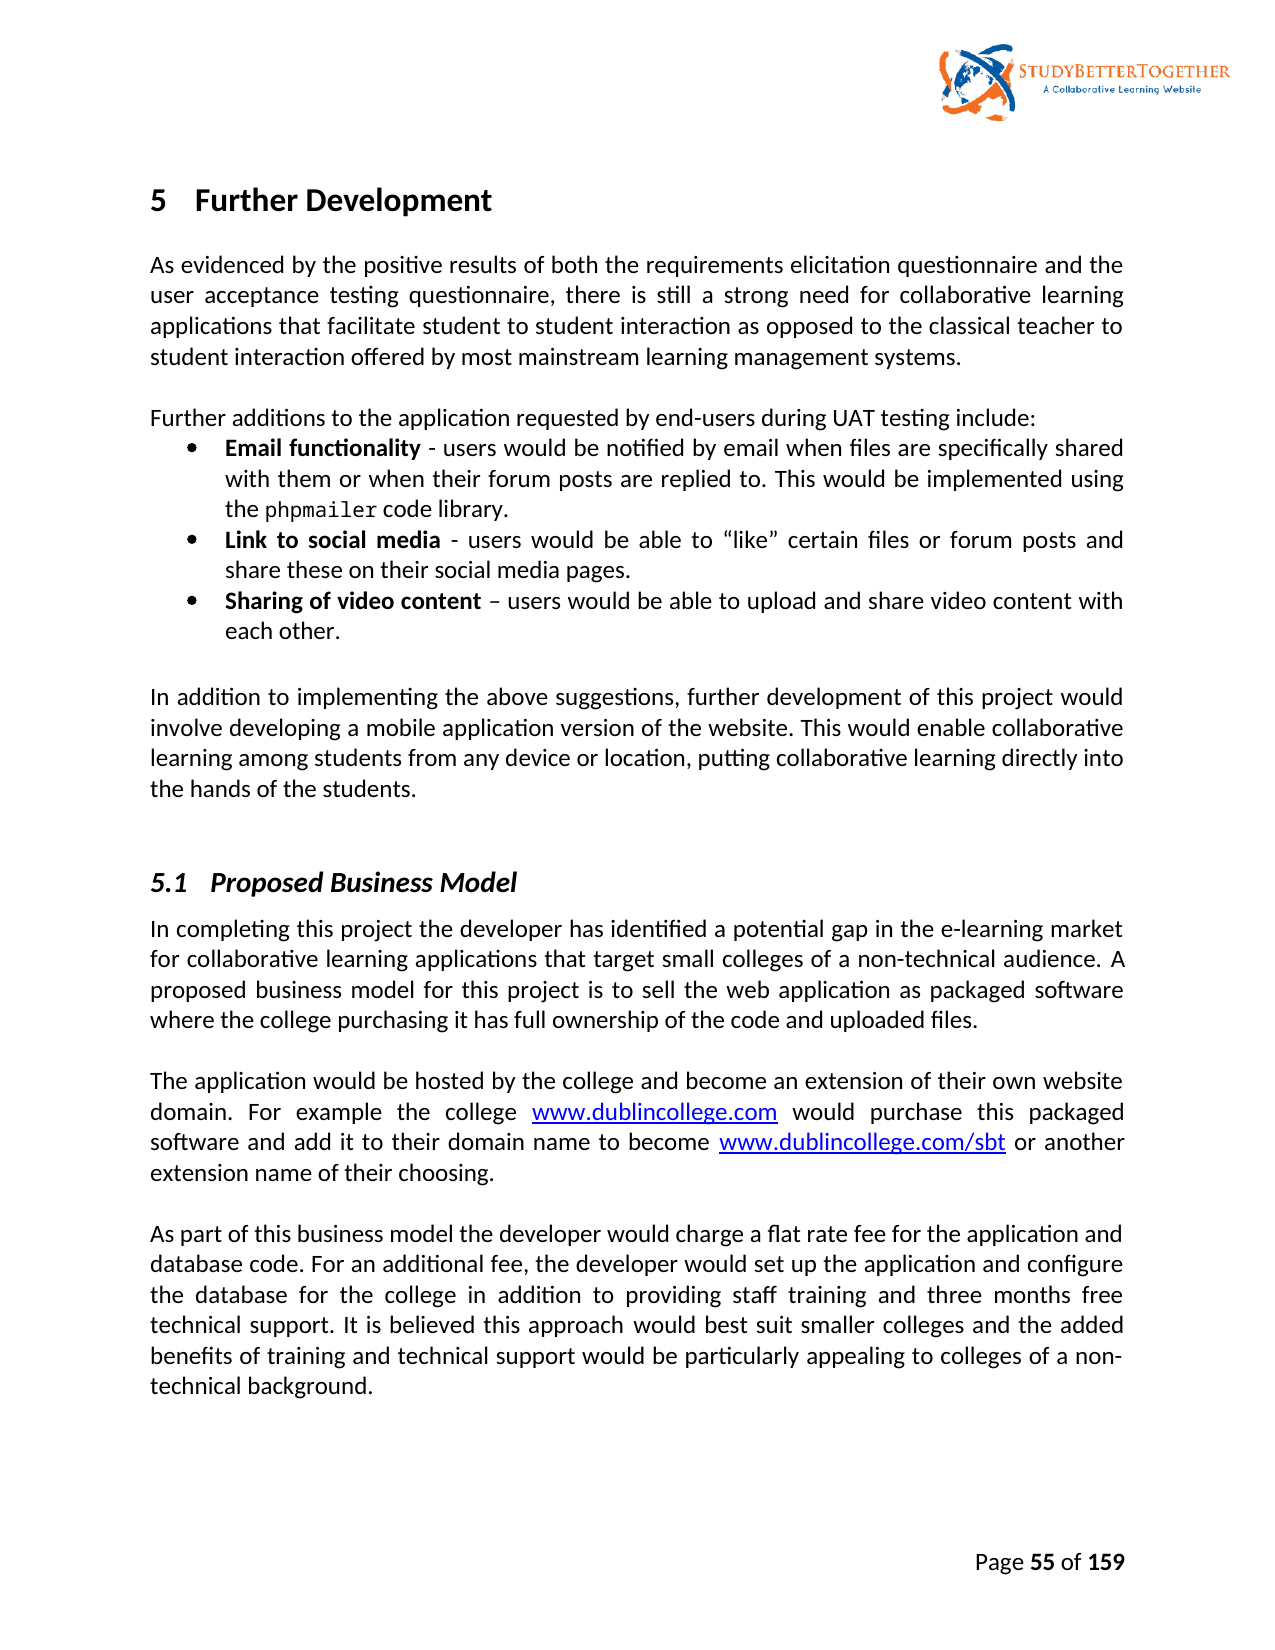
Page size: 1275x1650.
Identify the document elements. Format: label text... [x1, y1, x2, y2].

text As evidenced by the positive results of both the requirements elicitation questionnaire and the user acceptance testing questionnaire, there is still a strong need for collaborative learning applications that facilitate student to student interaction as opposed to the classical teacher to student interaction offered by most mainstream learning management systems. [150, 249, 1125, 371]
text In completing this project the developer has identified a potential gap in the e-learning market for collaborative learning applications that target small colleges of a non-technical audience. A proposed business model for this project is to sell the web application as packaged software where the college purchasing it has full ownership of the code and uploaded files. [150, 913, 1125, 1035]
picture [937, 40, 1230, 123]
text Further additions to the application requested by end-users during UAT testing include: [150, 402, 1125, 432]
list Link to social media - users would be able to “like” certain files or forum posts and share these on their social media pages. [187, 524, 1125, 585]
text In addition to implementing the above suggestions, further development of this project would involve developing a mobile application version of the website. This would enable collaborative learning among students from any device or location, putting collaborative learning directly into the hands of the students. [150, 681, 1125, 803]
list Email functionality - users would be notified by email when files are specifically shared with them or when their forum posts are replied to. This would be implemented using the phpmailer code library. [187, 432, 1125, 524]
list Sharing of video content – users would be able to upload and share video content with each other. [187, 585, 1125, 646]
subtitle Further Development [150, 179, 1125, 220]
text As part of this business model the developer would charge a flat rate fee for the application and database code. For an additional fee, the developer would set up the application and configure the database for the college in addition to providing staff training and three months free technical support. It is believed this approach would best suit smaller colleges and the added benefits of training and technical support would be particularly appealing to colleges of a non-technical background. [150, 1218, 1125, 1401]
text The application would be hosted by the college and become an extension of their own website domain. For example the college www.dublincollege.com would purchase this packaged software and add it to their domain name to become www.dublincollege.com/sbt or another extension name of their choosing. [150, 1065, 1125, 1187]
subtitle Proposed Business Model [150, 864, 1125, 900]
